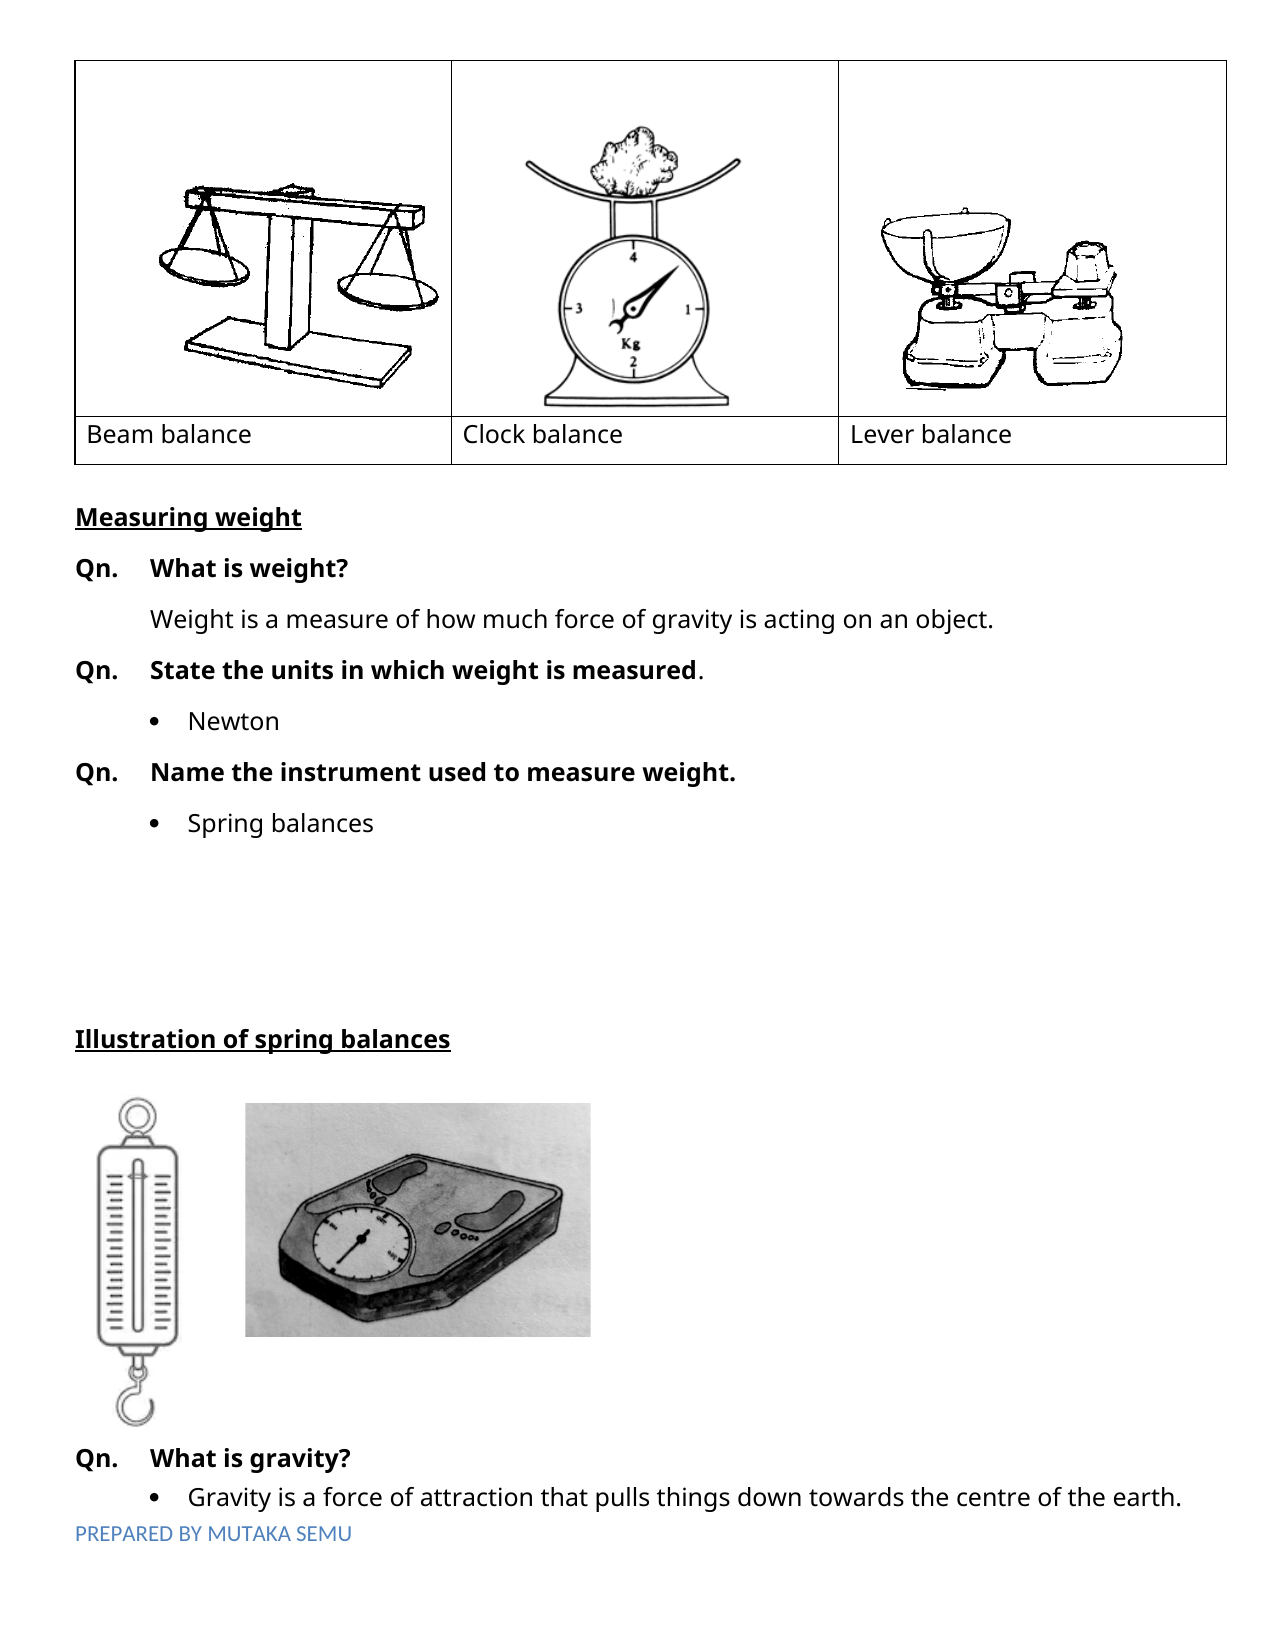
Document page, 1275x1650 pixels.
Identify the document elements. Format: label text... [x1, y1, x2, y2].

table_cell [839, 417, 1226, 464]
list Qn. Name the instrument used to measure weight. [75, 755, 1215, 789]
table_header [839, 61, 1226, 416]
list Qn. What is weight? [75, 551, 1215, 584]
picture [78, 1093, 193, 1440]
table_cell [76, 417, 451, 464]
text Illustration of spring balances [75, 1021, 1215, 1055]
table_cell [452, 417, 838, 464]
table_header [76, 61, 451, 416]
list Spring balances [150, 806, 1215, 840]
list Gravity is a force of attraction that pulls things down towards the centre of the earth. [150, 1479, 1215, 1514]
text Qn. What is gravity? [75, 1440, 1215, 1474]
list Weight is a measure of how much force of gravity is acting on an object. [75, 602, 1215, 636]
list Qn. State the units in which weight is measured. [75, 653, 1215, 687]
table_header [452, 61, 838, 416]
list Measuring weight [75, 499, 1215, 533]
list Newton [150, 704, 1215, 738]
